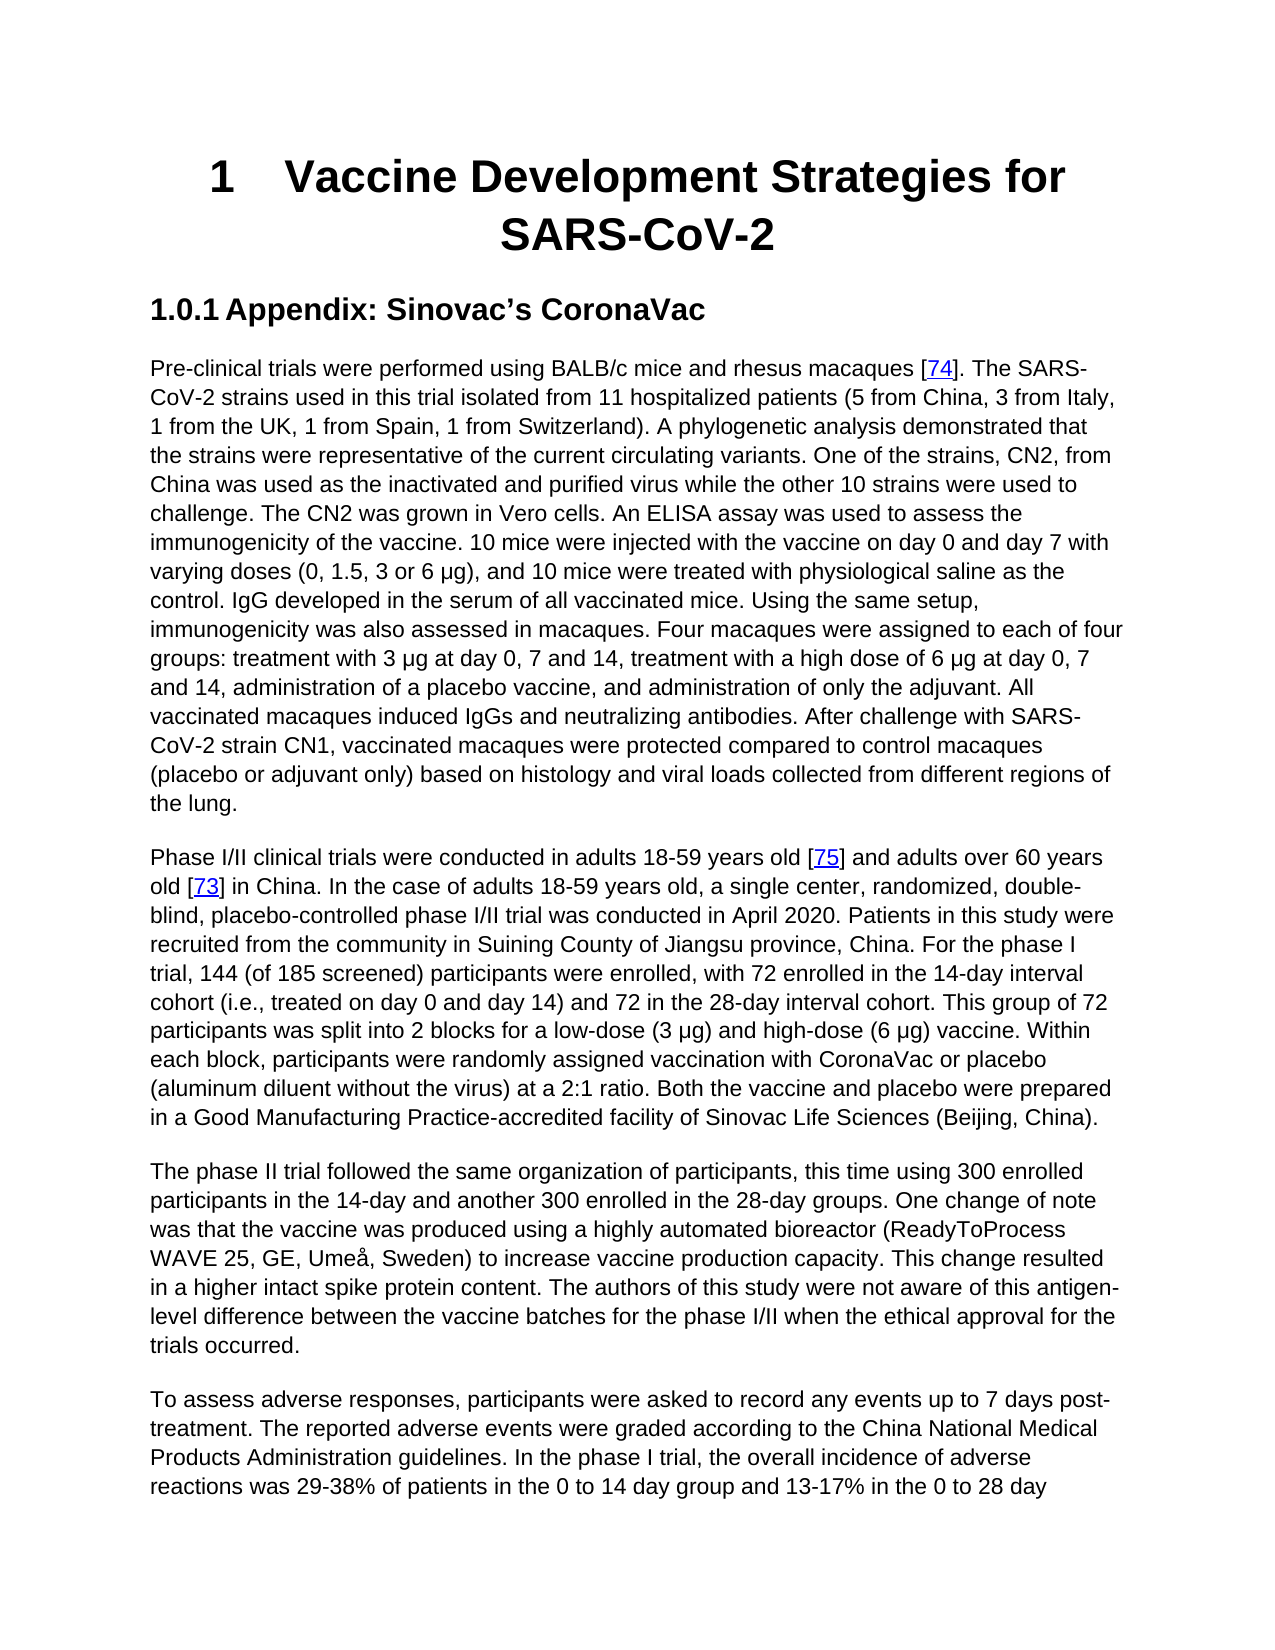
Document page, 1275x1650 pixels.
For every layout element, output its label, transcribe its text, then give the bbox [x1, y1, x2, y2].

text The phase II trial followed the same organization of participants, this time using 300 enrolled participants in the 14-day and another 300 enrolled in the 28-day groups. One change of note was that the vaccine was produced using a highly automated bioreactor (ReadyToProcess WAVE 25, GE, Umeå, Sweden) to increase vaccine production capacity. This change resulted in a higher intact spike protein content. The authors of this study were not aware of this antigen-level difference between the vaccine batches for the phase I/II when the ethical approval for the trials occurred. [150, 1158, 1125, 1358]
subtitle 1.0.1 Appendix: Sinovac’s CoronaVac [150, 291, 1125, 327]
text Phase I/II clinical trials were conducted in adults 18-59 years old [75] and adults over 60 years old [73] in China. In the case of adults 18-59 years old, a single center, randomized, double-blind, placebo-controlled phase I/II trial was conducted in April 2020. Patients in this study were recruited from the community in Suining County of Jiangsu province, China. For the phase I trial, 144 (of 185 screened) participants were enrolled, with 72 enrolled in the 14-day interval cohort (i.e., treated on day 0 and day 14) and 72 in the 28-day interval cohort. This group of 72 participants was split into 2 blocks for a low-dose (3 μg) and high-dose (6 μg) vaccine. Within each block, participants were randomly assigned vaccination with CoronaVac or placebo (aluminum diluent without the virus) at a 2:1 ratio. Both the vaccine and placebo were prepared in a Good Manufacturing Practice-accredited facility of Sinovac Life Sciences (Beijing, China). [150, 844, 1125, 1131]
text Pre-clinical trials were performed using BALB/c mice and rhesus macaques [74]. The SARS-CoV-2 strains used in this trial isolated from 11 hospitalized patients (5 from China, 3 from Italy, 1 from the UK, 1 from Spain, 1 from Switzerland). A phylogenetic analysis demonstrated that the strains were representative of the current circulating variants. One of the strains, CN2, from China was used as the inactivated and purified virus while the other 10 strains were used to challenge. The CN2 was grown in Vero cells. An ELISA assay was used to assess the immunogenicity of the vaccine. 10 mice were injected with the vaccine on day 0 and day 7 with varying doses (0, 1.5, 3 or 6 μg), and 10 mice were treated with physiological saline as the control. IgG developed in the serum of all vaccinated mice. Using the same setup, immunogenicity was also assessed in macaques. Four macaques were assigned to each of four groups: treatment with 3 μg at day 0, 7 and 14, treatment with a high dose of 6 μg at day 0, 7 and 14, administration of a placebo vaccine, and administration of only the adjuvant. All vaccinated macaques induced IgGs and neutralizing antibodies. After challenge with SARS-CoV-2 strain CN1, vaccinated macaques were protected compared to control macaques (placebo or adjuvant only) based on histology and viral loads collected from different regions of the lung. [150, 355, 1125, 816]
subtitle 1 Vaccine Development Strategies for SARS-CoV-2 [150, 150, 1125, 261]
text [150, 1386, 1125, 1499]
